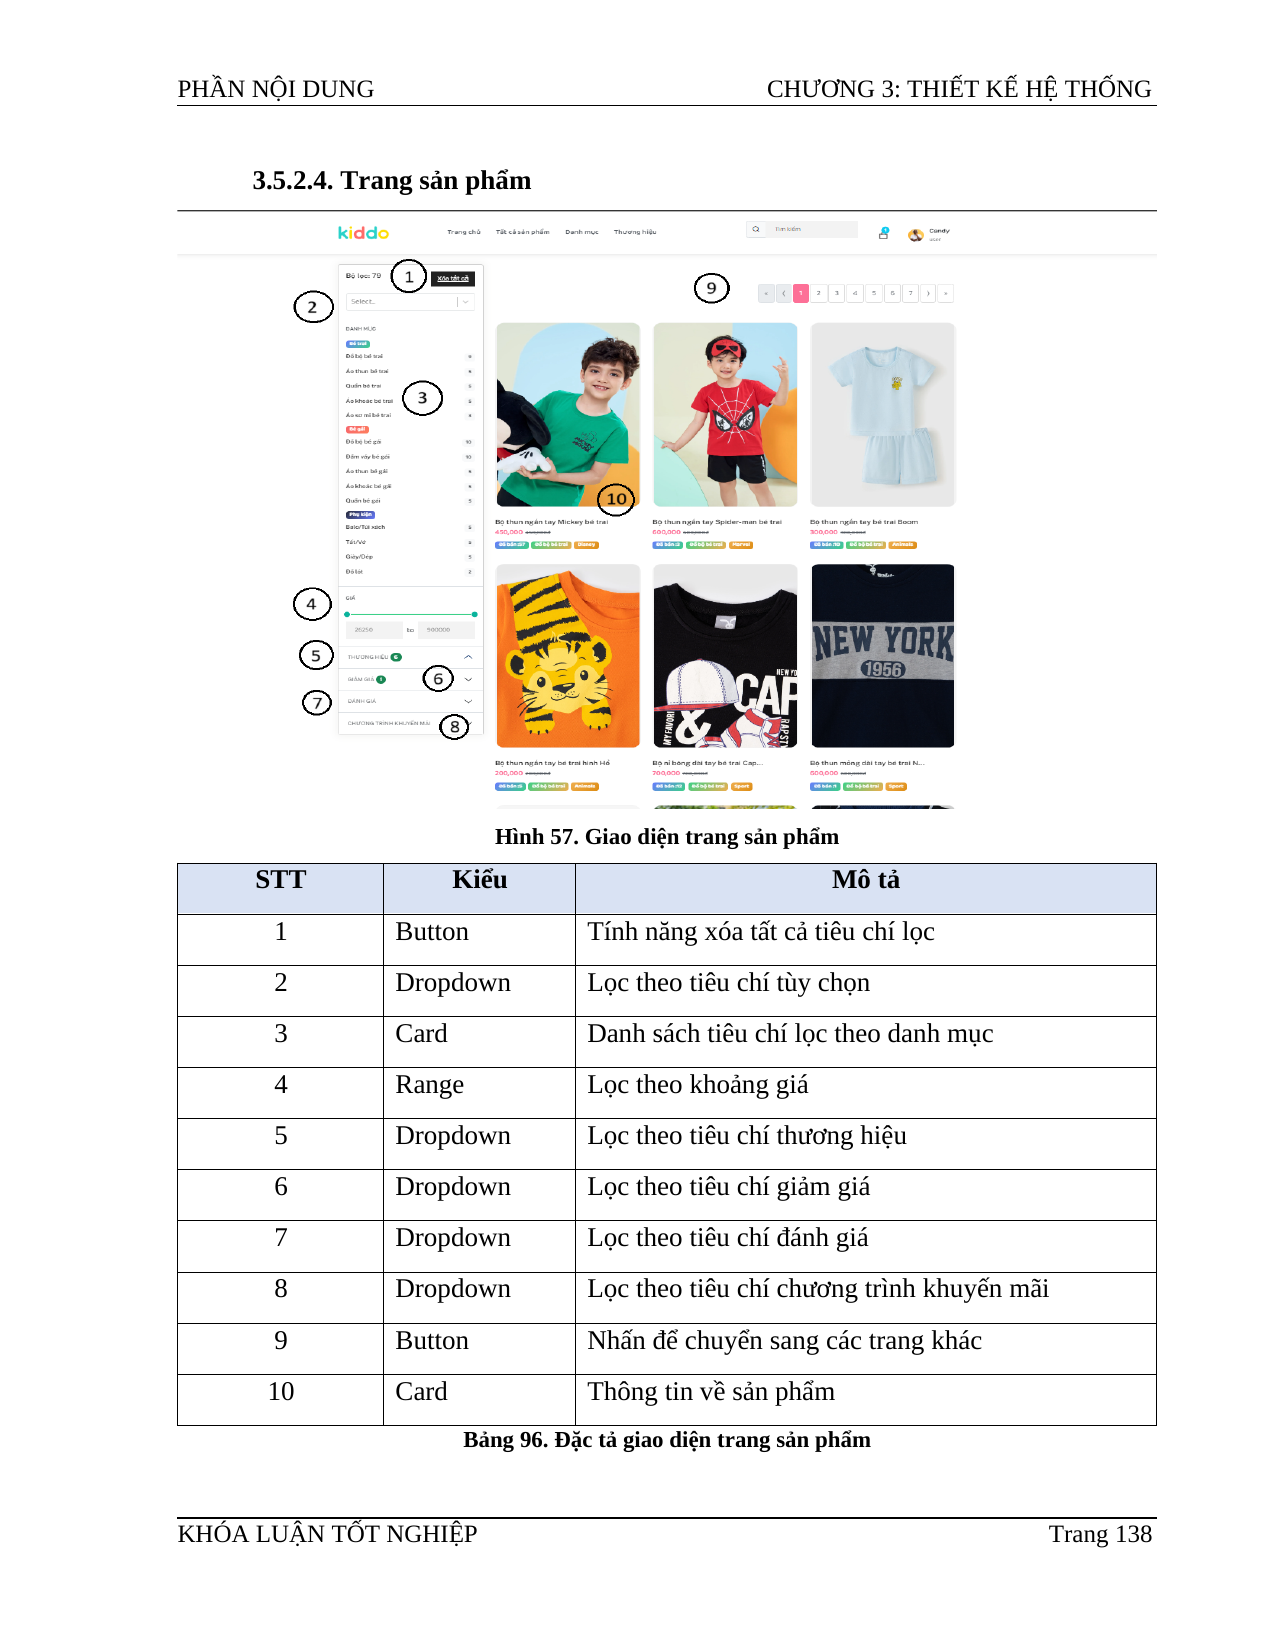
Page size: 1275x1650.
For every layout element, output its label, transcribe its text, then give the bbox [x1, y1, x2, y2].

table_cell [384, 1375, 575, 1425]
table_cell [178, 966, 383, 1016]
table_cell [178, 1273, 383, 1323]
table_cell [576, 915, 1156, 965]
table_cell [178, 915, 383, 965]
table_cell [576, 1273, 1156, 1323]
picture [177, 210, 1157, 809]
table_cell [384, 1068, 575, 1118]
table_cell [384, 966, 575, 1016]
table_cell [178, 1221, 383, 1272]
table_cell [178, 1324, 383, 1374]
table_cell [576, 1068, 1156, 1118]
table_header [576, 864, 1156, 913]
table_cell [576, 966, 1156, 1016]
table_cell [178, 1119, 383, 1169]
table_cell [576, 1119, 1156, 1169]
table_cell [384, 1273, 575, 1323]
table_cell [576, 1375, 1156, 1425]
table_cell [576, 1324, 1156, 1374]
text Bảng 96. Đặc tả giao diện trang sản phẩm [177, 1426, 1157, 1452]
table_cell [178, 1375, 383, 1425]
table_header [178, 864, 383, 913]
text 3.5.2.4. Trang sản phẩm [252, 164, 1157, 195]
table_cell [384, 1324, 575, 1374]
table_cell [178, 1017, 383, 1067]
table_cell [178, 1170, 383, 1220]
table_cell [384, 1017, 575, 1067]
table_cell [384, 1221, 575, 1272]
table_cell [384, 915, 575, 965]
text Hình 57. Giao diện trang sản phẩm [177, 823, 1157, 849]
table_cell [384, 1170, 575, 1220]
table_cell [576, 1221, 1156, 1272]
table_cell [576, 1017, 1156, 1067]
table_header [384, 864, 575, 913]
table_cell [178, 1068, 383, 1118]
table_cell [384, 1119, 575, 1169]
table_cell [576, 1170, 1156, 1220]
